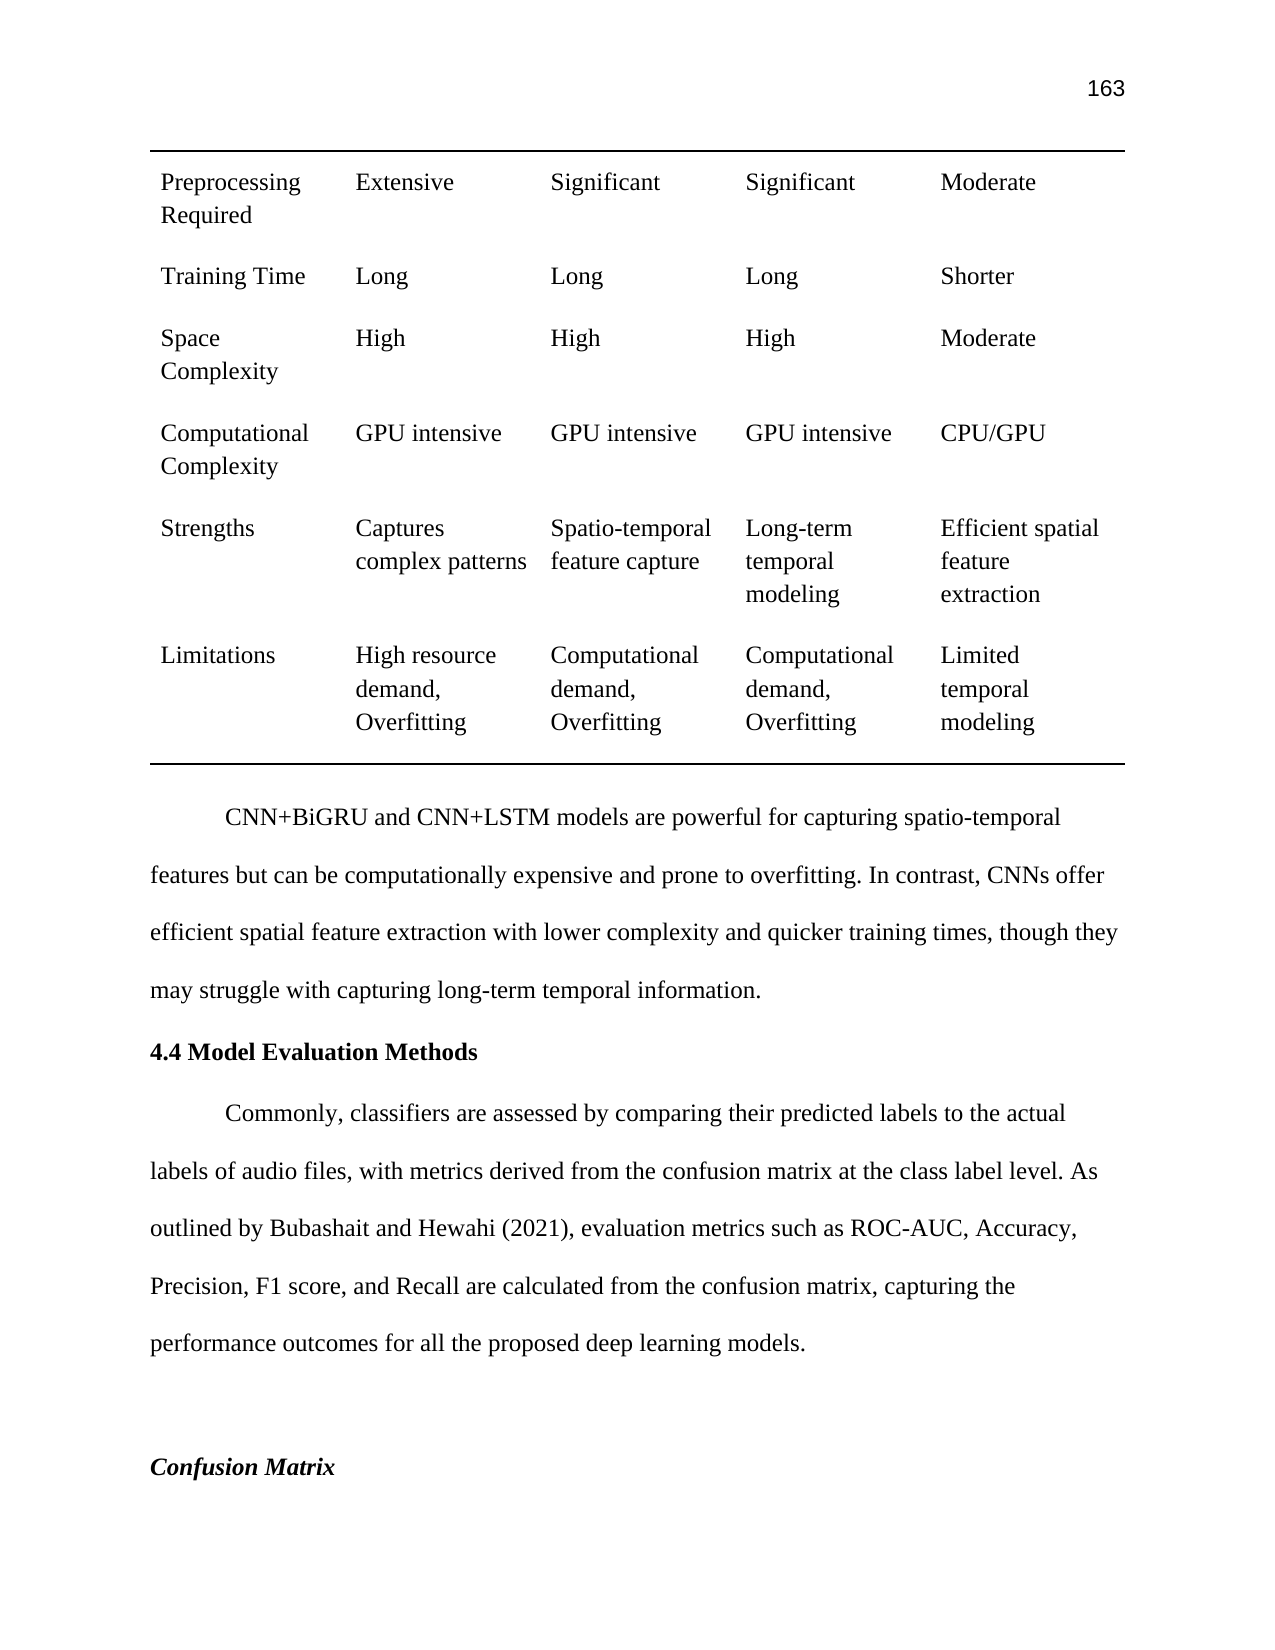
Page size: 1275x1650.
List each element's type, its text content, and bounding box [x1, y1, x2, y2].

table_cell Extensive [345, 152, 540, 247]
table_cell Long-term temporal modeling [735, 498, 930, 626]
table_cell GPU intensive [345, 404, 540, 498]
table_cell GPU intensive [540, 404, 735, 498]
table_cell Computational demand, Overfitting [540, 626, 735, 763]
table_cell High resource demand, Overfitting [345, 626, 540, 763]
table_cell High [345, 309, 540, 403]
table_cell Efficient spatial feature extraction [930, 498, 1125, 626]
table_cell Limitations [150, 626, 345, 763]
text Commonly, classifiers are assessed by comparing their predicted labels to the actual labels of audio files, with metrics derived from the confusion matrix at the class label level. As outlined by Bubashait and Hewahi (2021), evaluation metrics such as ROC-AUC, Accuracy, Precision, F1 score, and Recall are calculated from the confusion matrix, capturing the performance outcomes for all the proposed deep learning models. [150, 1098, 1125, 1357]
table_cell GPU intensive [735, 404, 930, 498]
table_cell Long [735, 247, 930, 309]
table_cell Computational demand, Overfitting [735, 626, 930, 763]
table_cell Training Time [150, 247, 345, 309]
table_cell Long [540, 247, 735, 309]
table_cell Moderate [930, 309, 1125, 403]
table_cell Space Complexity [150, 309, 345, 403]
table_cell CPU/GPU [930, 404, 1125, 498]
text 4.4 Model Evaluation Methods [150, 1037, 1125, 1065]
table_cell Strengths [150, 498, 345, 626]
table_cell Significant [735, 152, 930, 247]
table_cell Preprocessing Required [150, 152, 345, 247]
table_cell Spatio-temporal feature capture [540, 498, 735, 626]
table_cell Moderate [930, 152, 1125, 247]
table_cell High [735, 309, 930, 403]
table_cell Captures complex patterns [345, 498, 540, 626]
table_cell Long [345, 247, 540, 309]
table_cell Limited temporal modeling [930, 626, 1125, 763]
text Confusion Matrix [150, 1452, 1125, 1480]
table_cell High [540, 309, 735, 403]
text CNN+BiGRU and CNN+LSTM models are powerful for capturing spatio-temporal features but can be computationally expensive and prone to overfitting. In contrast, CNNs offer efficient spatial feature extraction with lower complexity and quicker training times, though they may struggle with capturing long-term temporal information. [150, 802, 1125, 1004]
table_cell Significant [540, 152, 735, 247]
table_cell Computational Complexity [150, 404, 345, 498]
table_cell Shorter [930, 247, 1125, 309]
